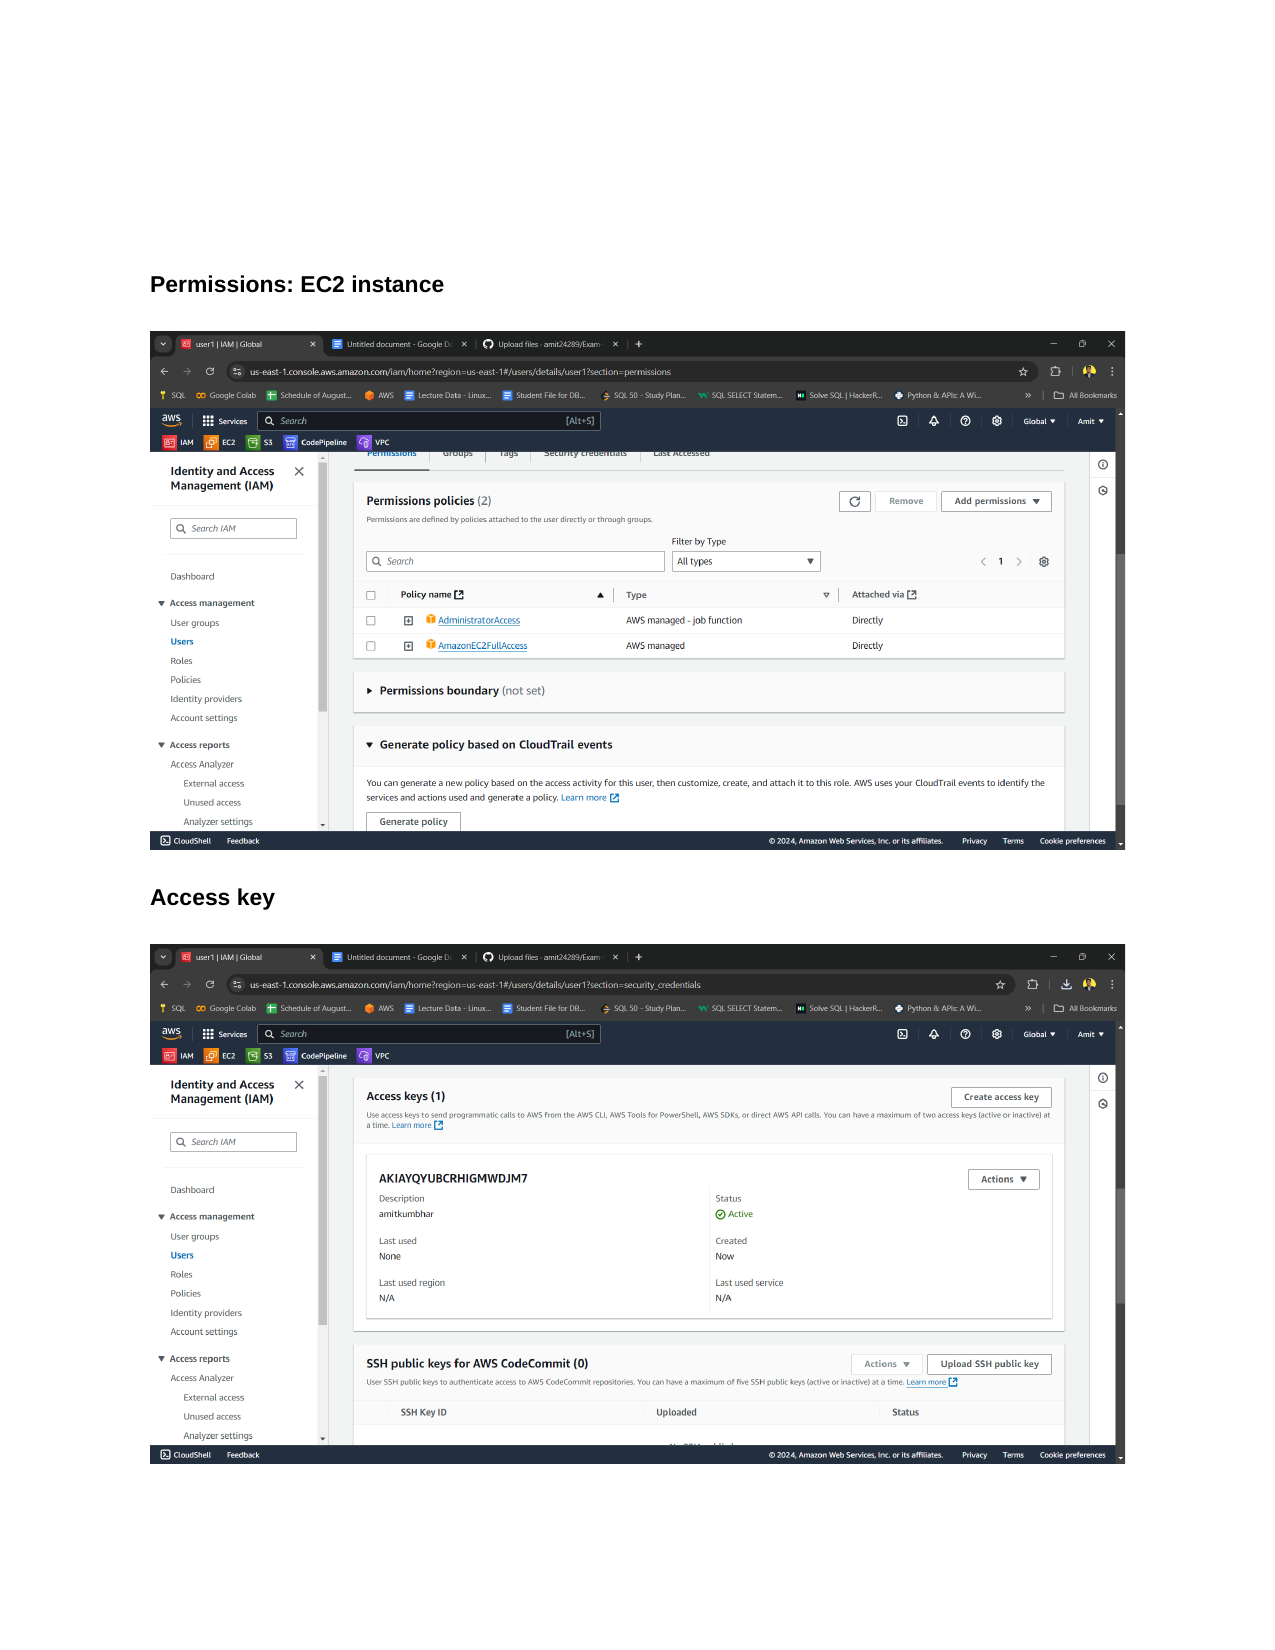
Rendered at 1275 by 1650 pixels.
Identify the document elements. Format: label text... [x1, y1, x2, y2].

picture [150, 331, 1125, 850]
picture [150, 944, 1125, 1464]
text Permissions: EC2 instance [150, 271, 1125, 297]
text Access key [150, 884, 1125, 910]
